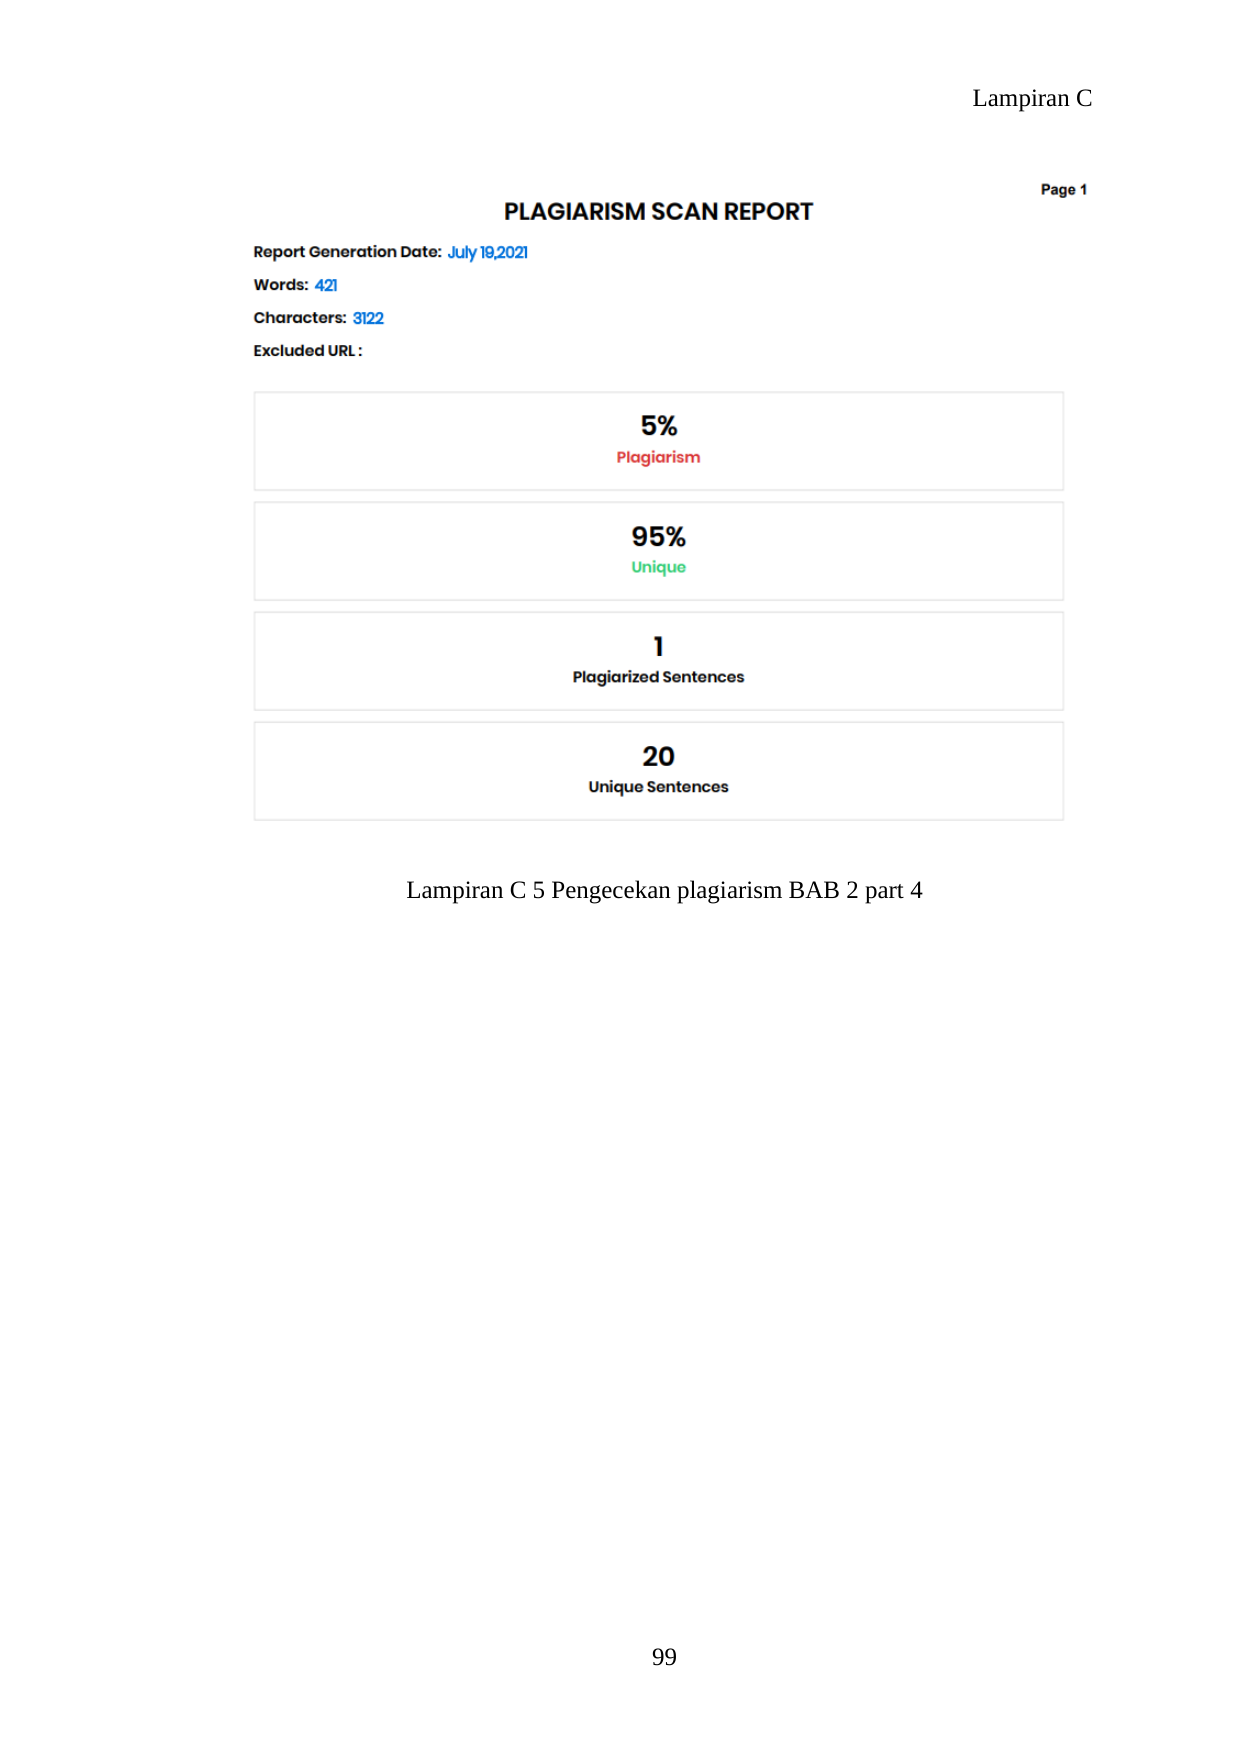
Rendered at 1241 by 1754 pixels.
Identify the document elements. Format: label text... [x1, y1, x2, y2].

picture [236, 177, 1093, 856]
